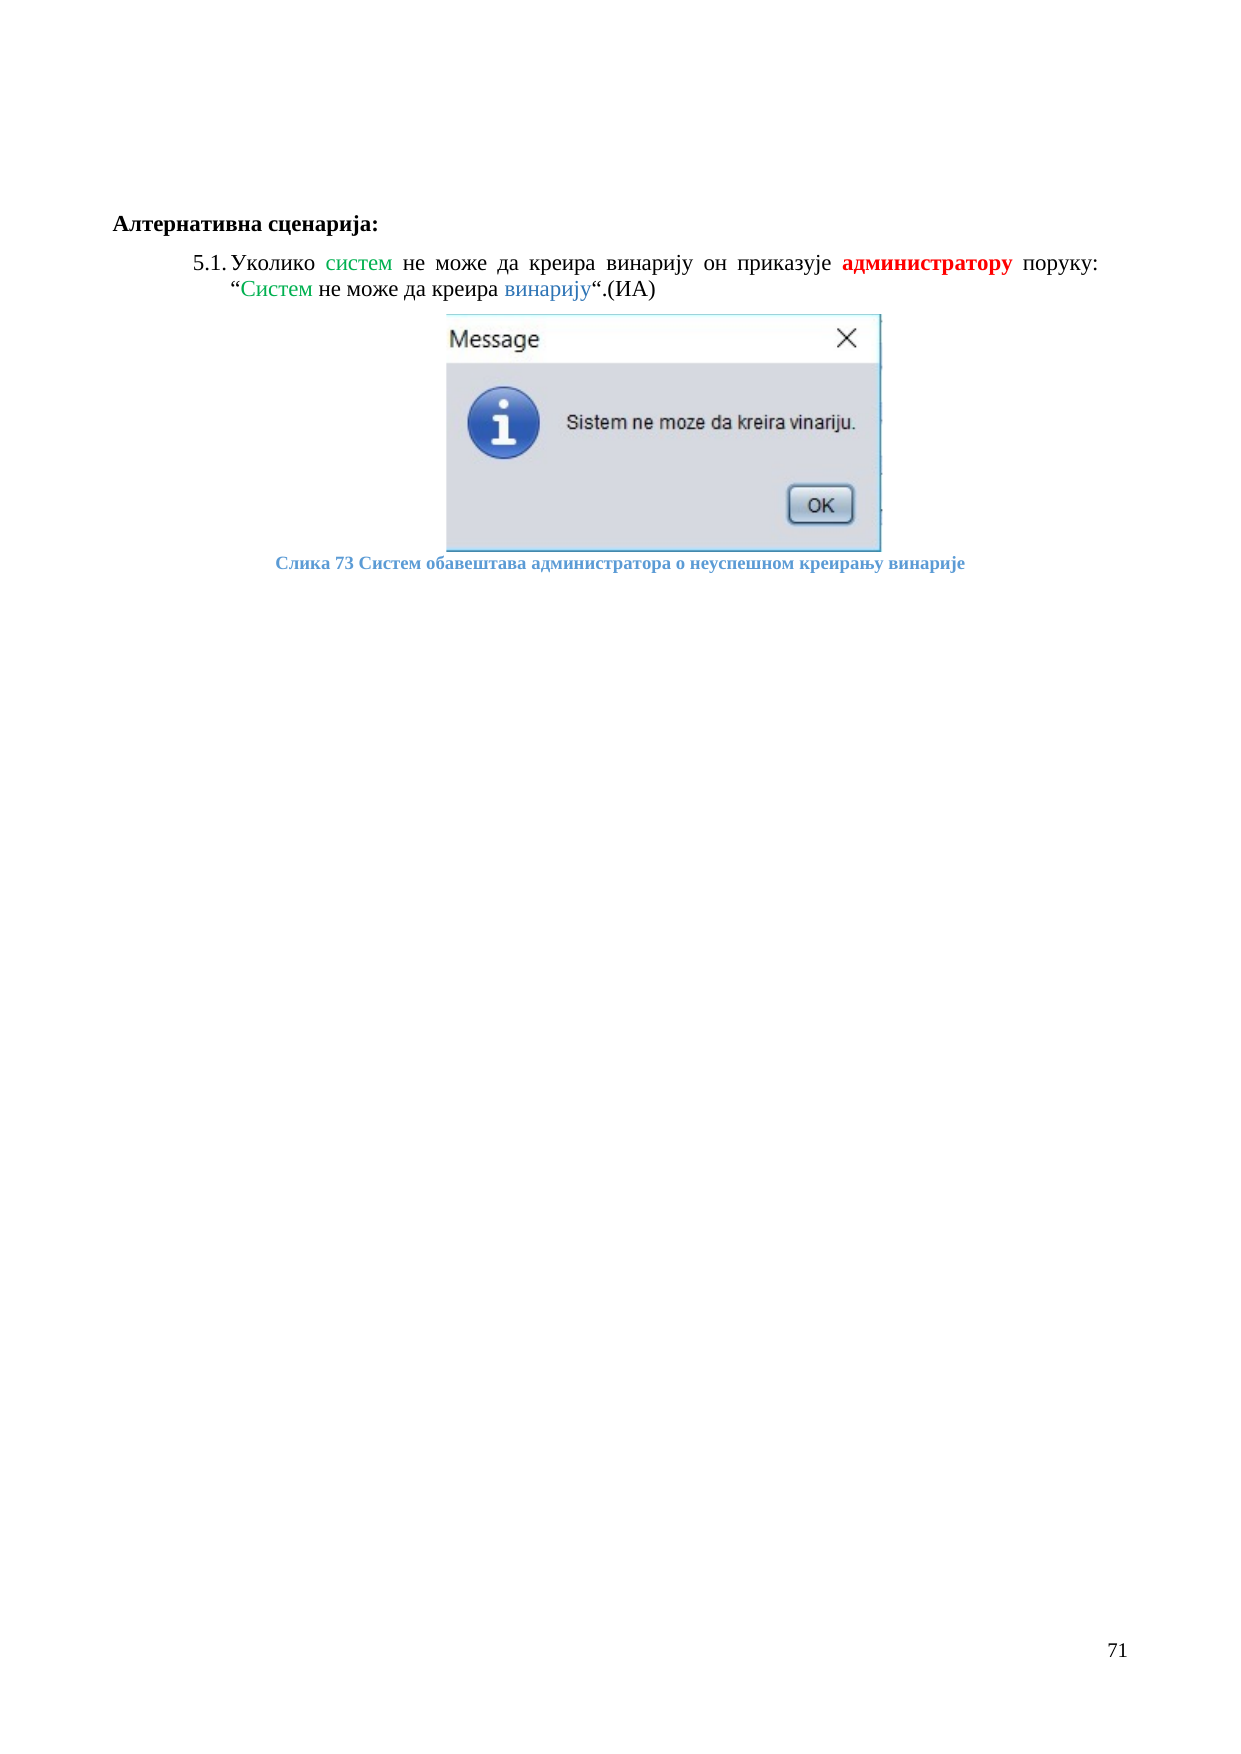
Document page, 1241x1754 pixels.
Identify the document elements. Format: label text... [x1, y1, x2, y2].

list Уколико систем не може да креира винарију он приказује администратору поруку: “Систем не може да креира винарију“.(ИА) [193, 249, 1099, 302]
text Алтернативна сценарија: [112, 210, 1128, 237]
picture [446, 314, 883, 552]
text Слика 73 Систем обавештава администратора о неуспешном креирању винарије [112, 552, 1128, 573]
